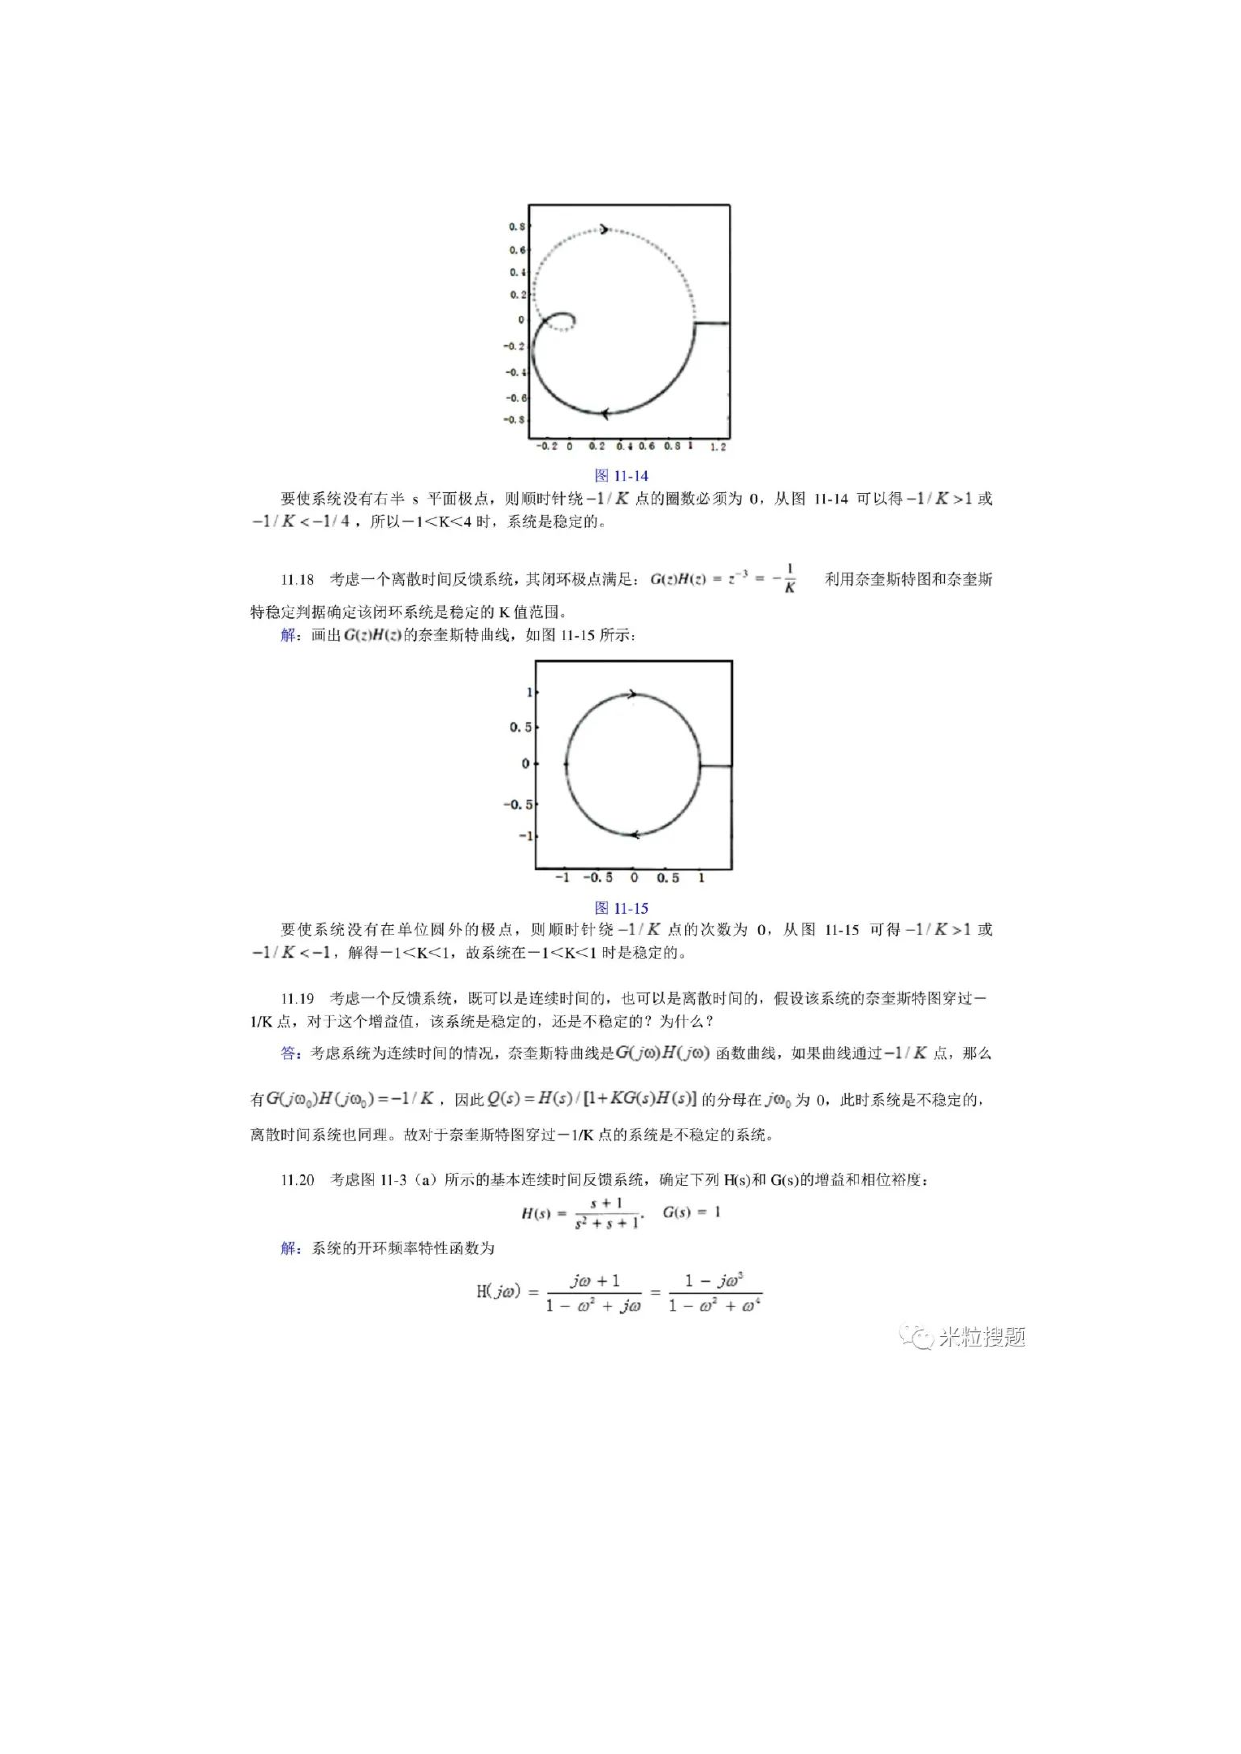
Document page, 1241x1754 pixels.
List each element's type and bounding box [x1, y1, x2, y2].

picture [187, 152, 1053, 1375]
